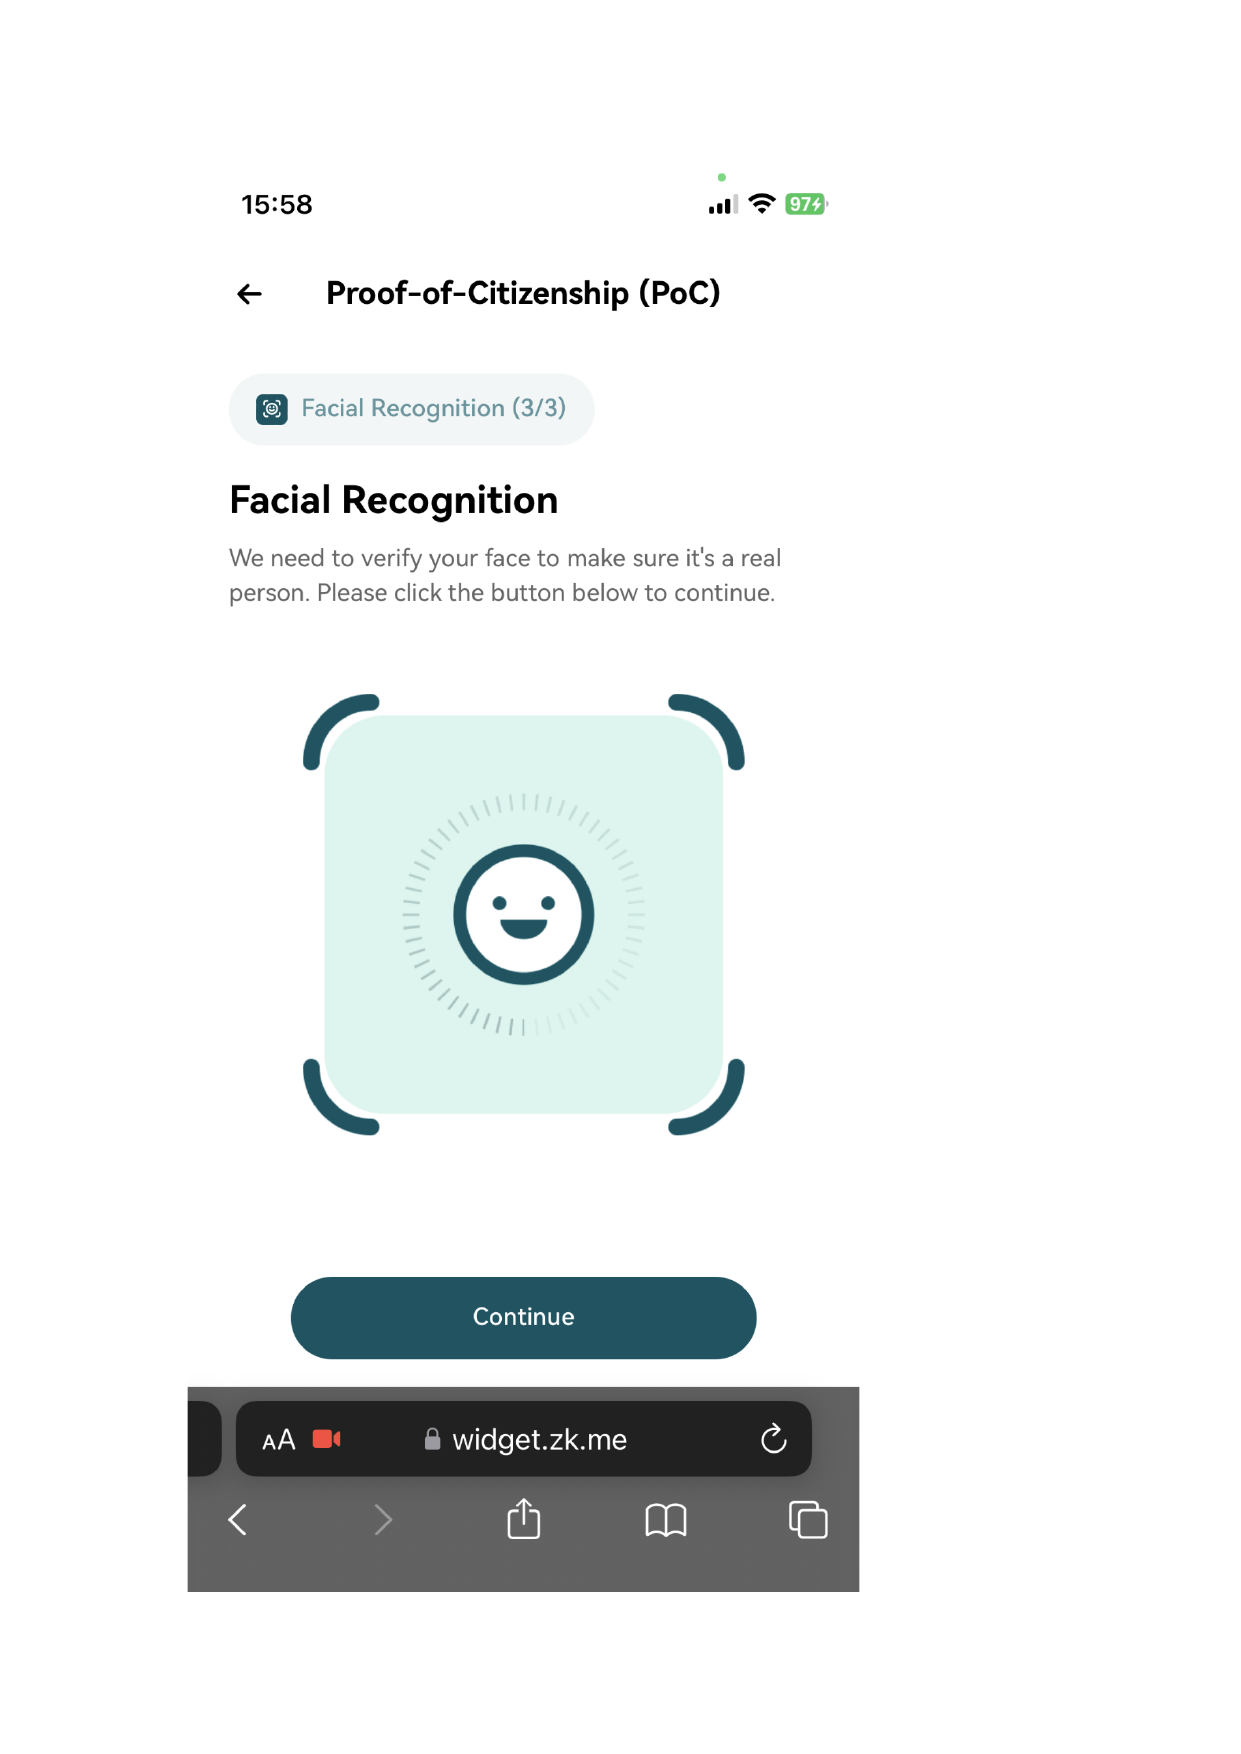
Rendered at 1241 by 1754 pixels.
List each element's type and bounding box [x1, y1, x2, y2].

picture [187, 162, 860, 1592]
